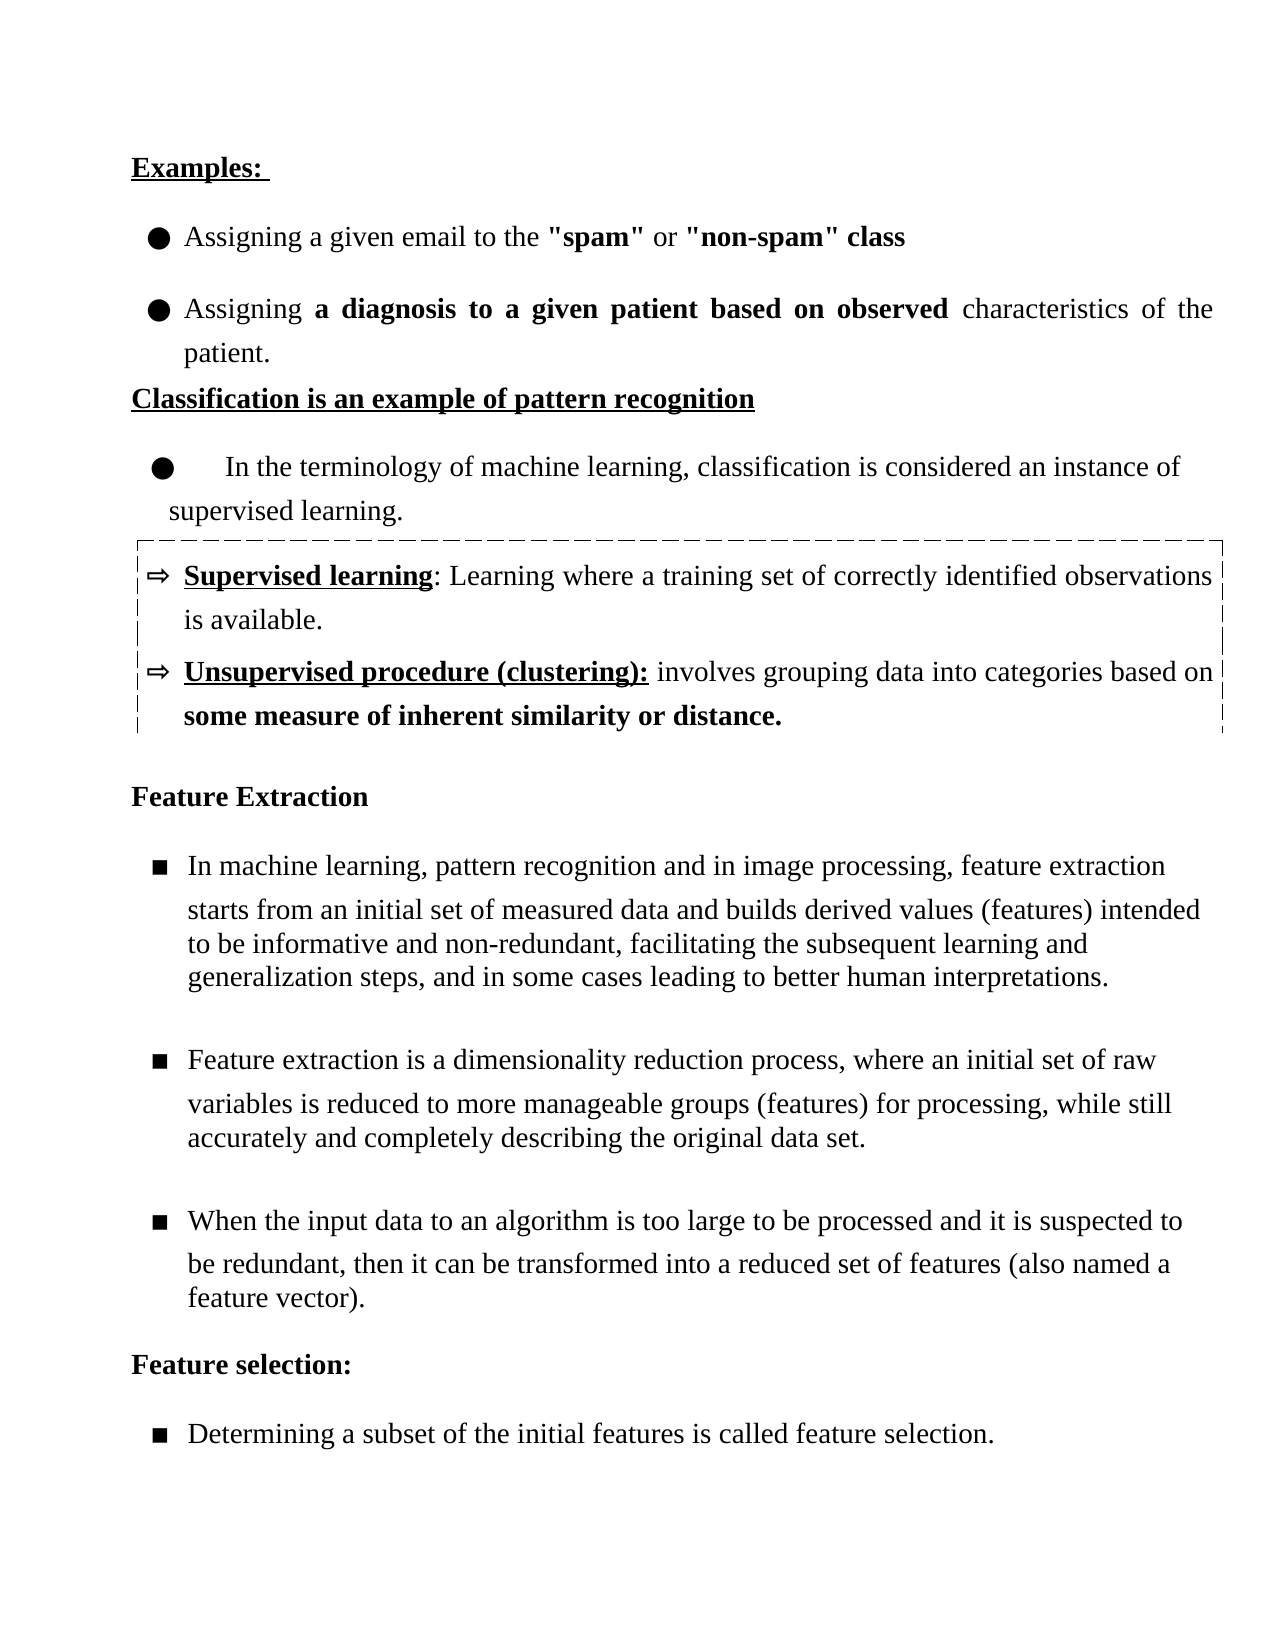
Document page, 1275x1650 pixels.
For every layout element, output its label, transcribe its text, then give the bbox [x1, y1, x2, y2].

list Assigning a diagnosis to a given patient based on observed characteristics of the patient. [146, 275, 1214, 368]
text Examples: [131, 150, 1125, 183]
list In the terminology of machine learning, classification is considered an instance of supervised learning. [150, 434, 1214, 527]
list Assigning a given email to the "spam" or "non-spam" class [146, 203, 1214, 263]
list Supervised learning: Learning where a training set of correctly identified observations is available. [137, 539, 1223, 638]
list Feature extraction is a dimensionality reduction process, where an initial set of raw variables is reduced to more manageable groups (features) for processing, while still accurately and completely describing the original data set. [150, 1026, 1214, 1153]
text Classification is an example of pattern recognition [131, 381, 1125, 414]
text Feature Extraction [131, 779, 1125, 813]
text Feature selection: [131, 1347, 1125, 1381]
list In machine learning, pattern recognition and in image processing, feature extraction starts from an initial set of measured data and builds derived values (features) intended to be informative and non-redundant, facilitating the subsequent learning and generalization steps, and in some cases leading to better human interpretations. [150, 832, 1214, 993]
list Determining a subset of the initial features is called feature selection. [150, 1400, 1214, 1460]
list Unsupervised procedure (clustering): involves grouping data into categories based on some measure of inherent similarity or distance. [137, 638, 1223, 733]
list When the input data to an algorithm is too large to be processed and it is suspected to be redundant, then it can be transformed into a reduced set of features (also named a feature vector). [150, 1187, 1214, 1314]
